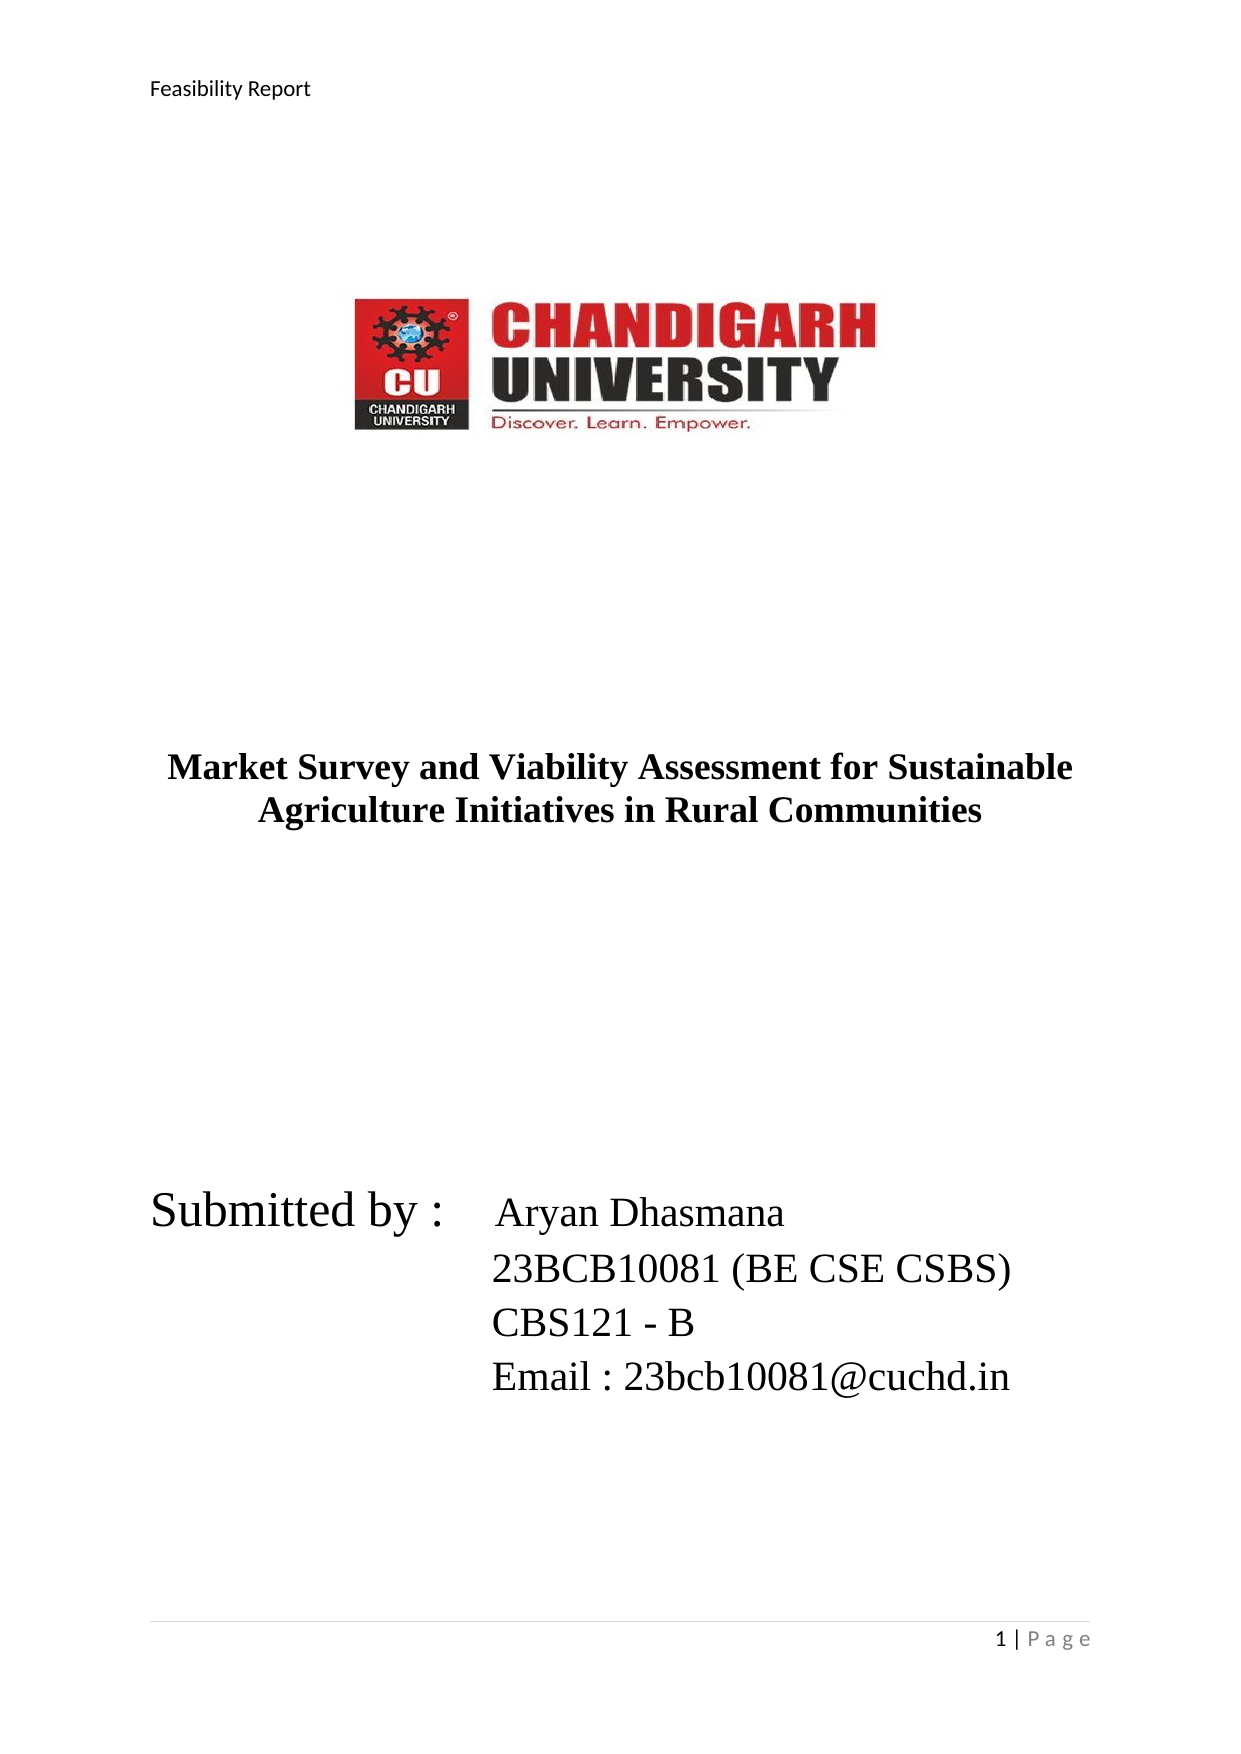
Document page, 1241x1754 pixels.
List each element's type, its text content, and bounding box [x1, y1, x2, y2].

picture [323, 276, 917, 464]
text CBS121 - B [450, 1297, 1090, 1345]
text Market Survey and Viability Assessment for Sustainable Agriculture Initiatives in Rural Communities [150, 744, 1090, 831]
text 23BCB10081 (BE CSE CSBS) [450, 1243, 1090, 1291]
text Email : 23bcb10081@cuchd.in [450, 1352, 1090, 1399]
text Submitted by : Aryan Dhasmana [150, 1179, 1090, 1237]
